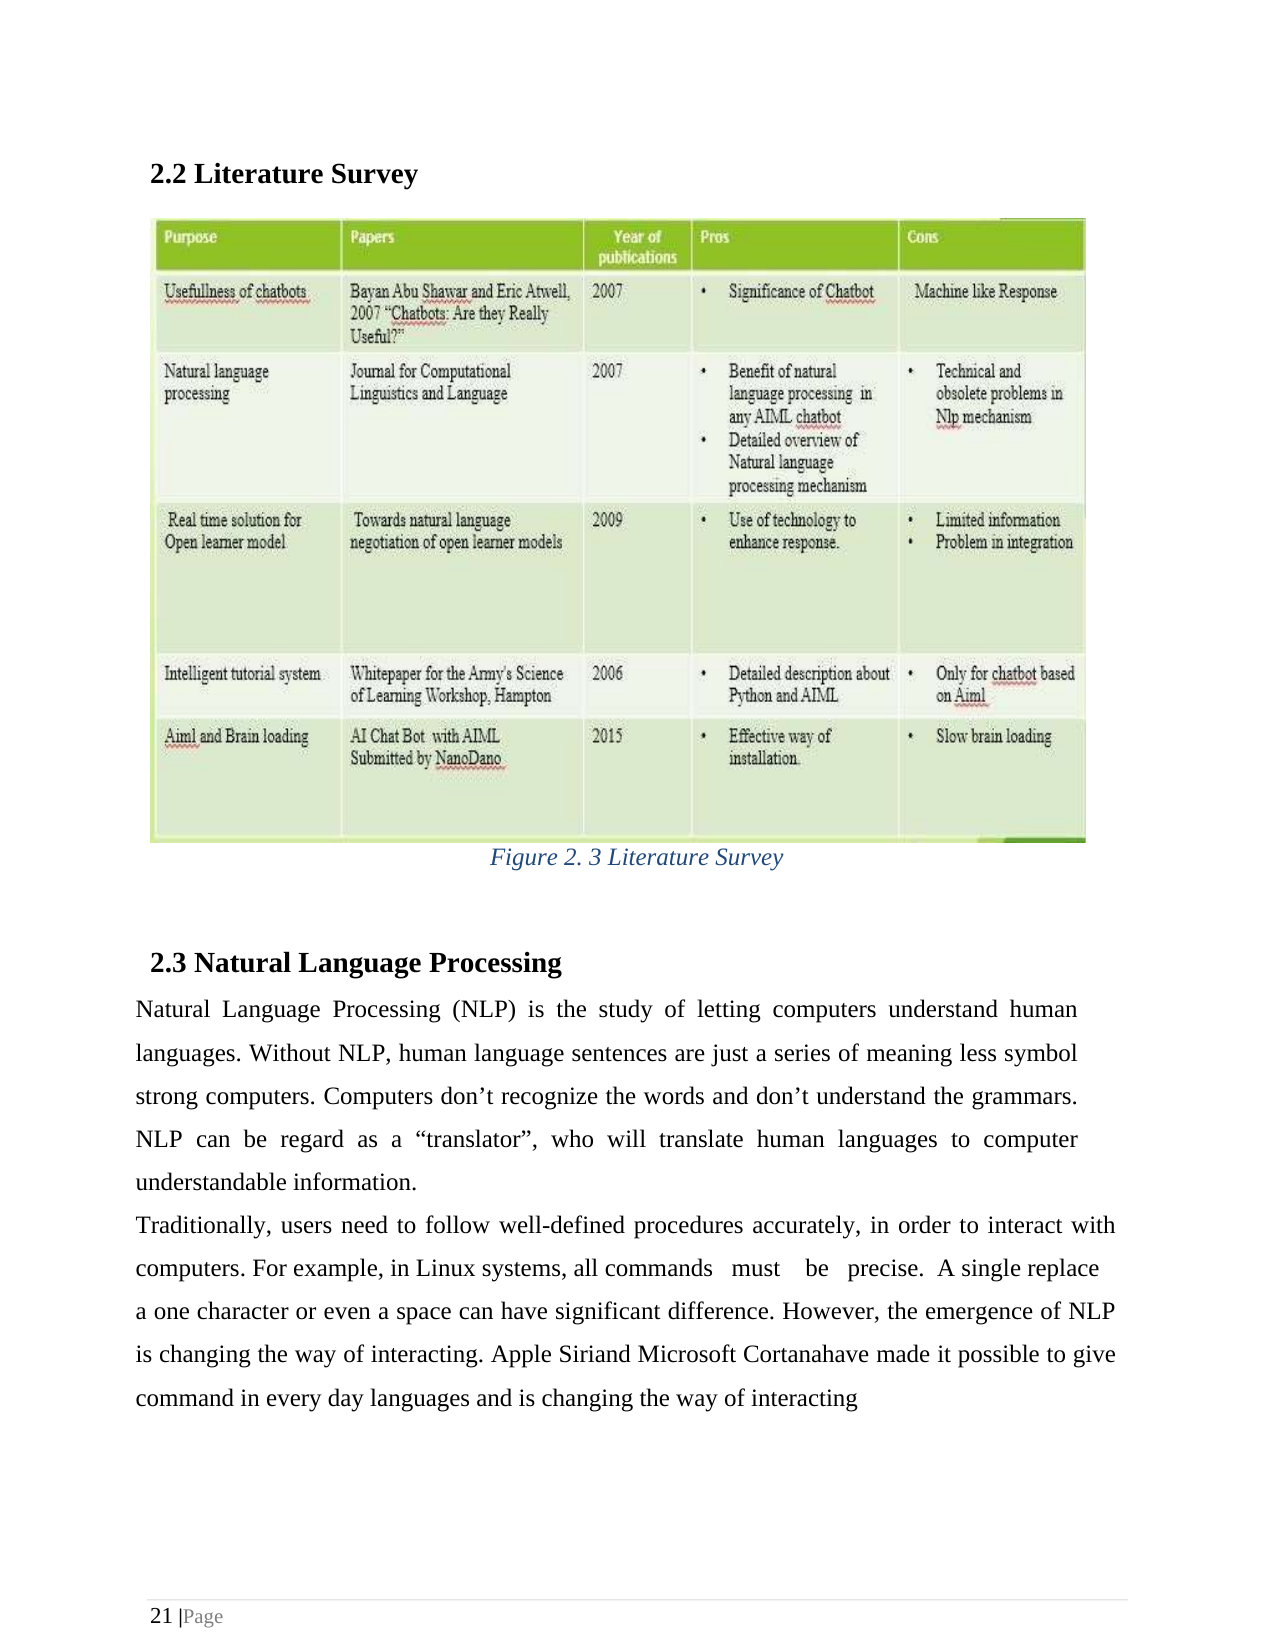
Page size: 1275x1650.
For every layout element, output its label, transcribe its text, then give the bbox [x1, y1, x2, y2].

text Natural Language Processing (NLP) is the study of letting computers understand human languages. Without NLP, human language sentences are just a series of meaning less symbol strong computers. Computers don’t recognize the words and don’t understand the grammars. NLP can be regard as a “translator”, who will translate human languages to computer understandable information. [135, 994, 1079, 1196]
picture [150, 218, 1086, 843]
text a one character or even a space can have significant difference. However, the emergence of NLP is changing the way of interacting. Apple Siriand Microsoft Cortanahave made it possible to give command in every day languages and is changing the way of interacting [135, 1296, 1117, 1411]
subtitle Natural Language Processing [150, 945, 1137, 978]
text Traditionally, users need to follow well-defined procedures accurately, in order to interact with computers. For example, in Linux systems, all commands must be precise. A single replace [135, 1210, 1117, 1282]
subtitle Literature Survey [150, 156, 1137, 190]
